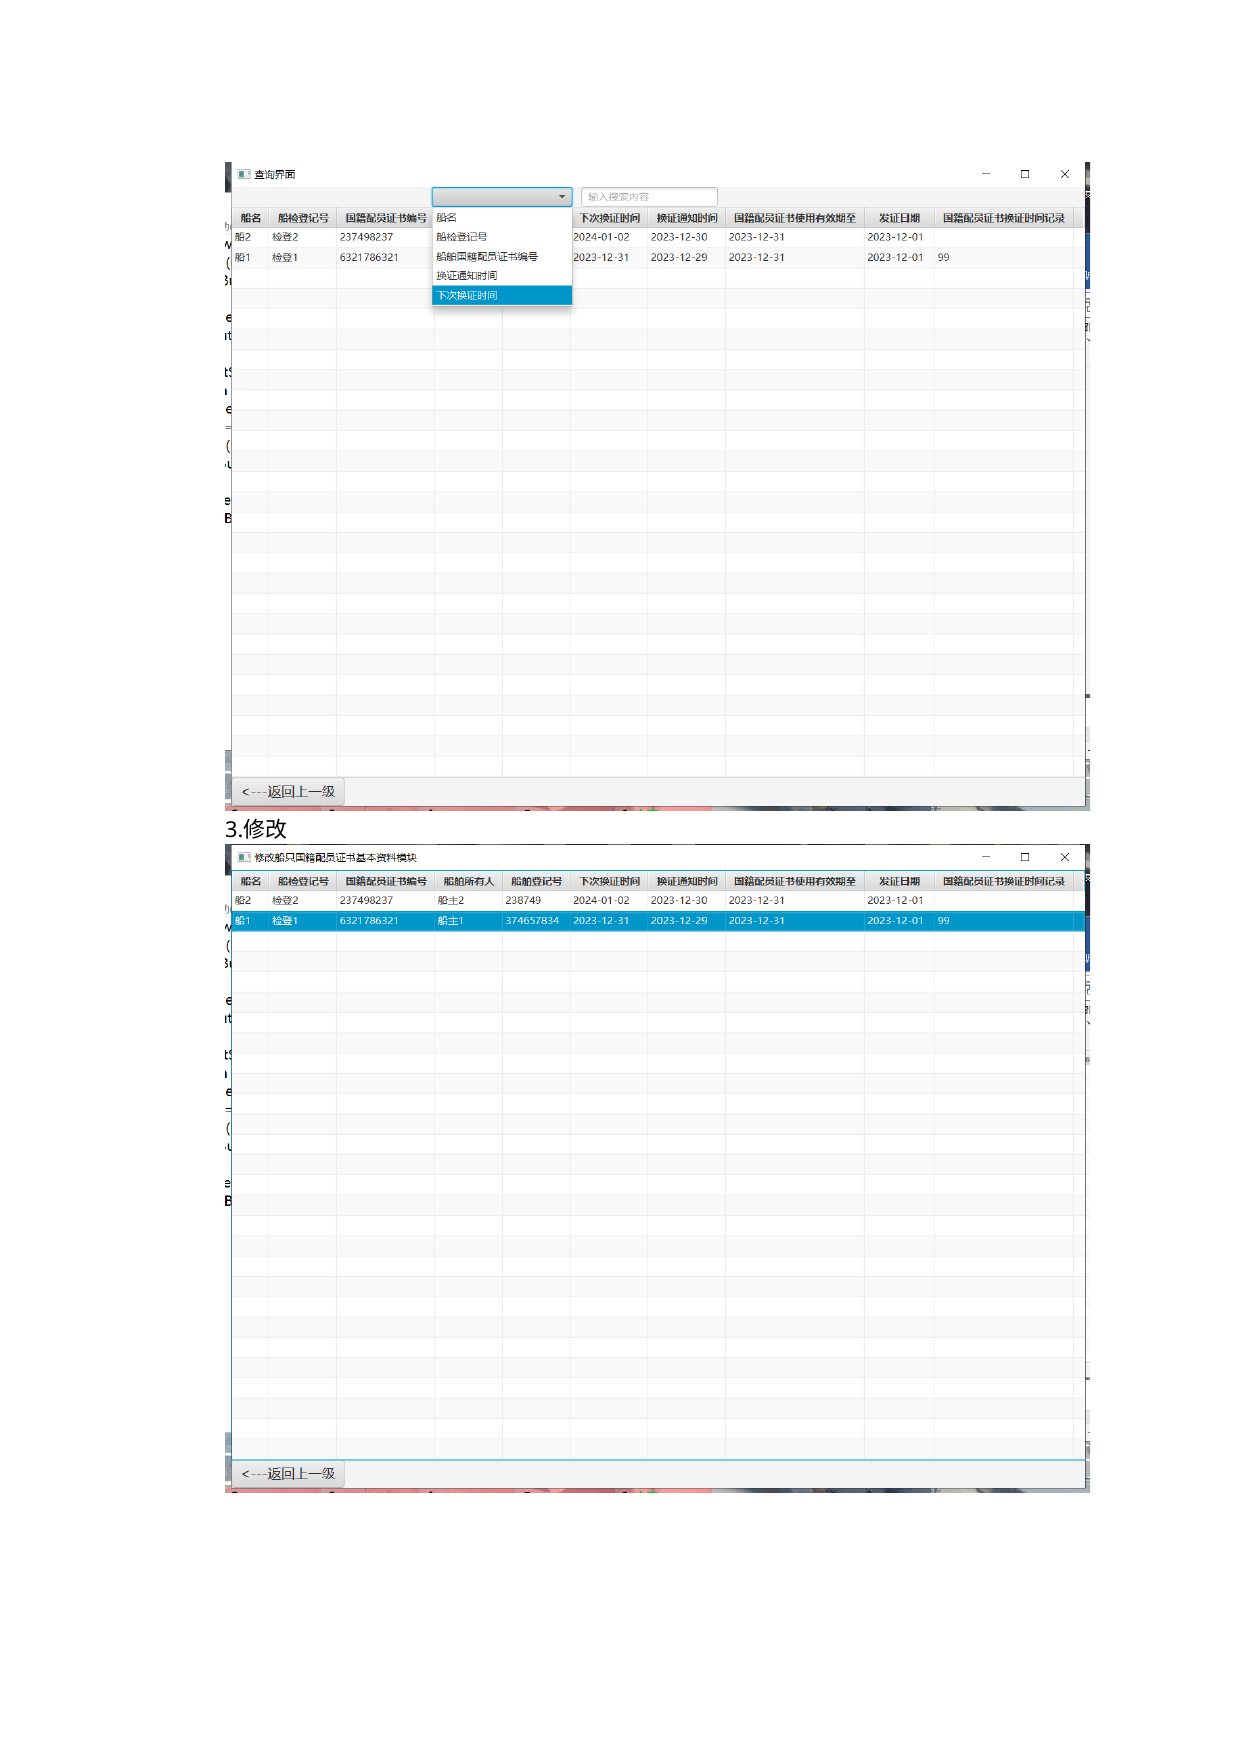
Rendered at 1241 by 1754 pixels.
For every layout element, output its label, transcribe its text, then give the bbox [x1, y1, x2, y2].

picture [225, 162, 1091, 811]
list ④删除 ⑤查询相关证书到期 ⑤船只国籍配员证书资料管理模块 1.增加 2.查询相关信息 3.修改 删除功能 查询即将到期的证书 [225, 811, 1053, 844]
picture [225, 844, 1091, 1493]
